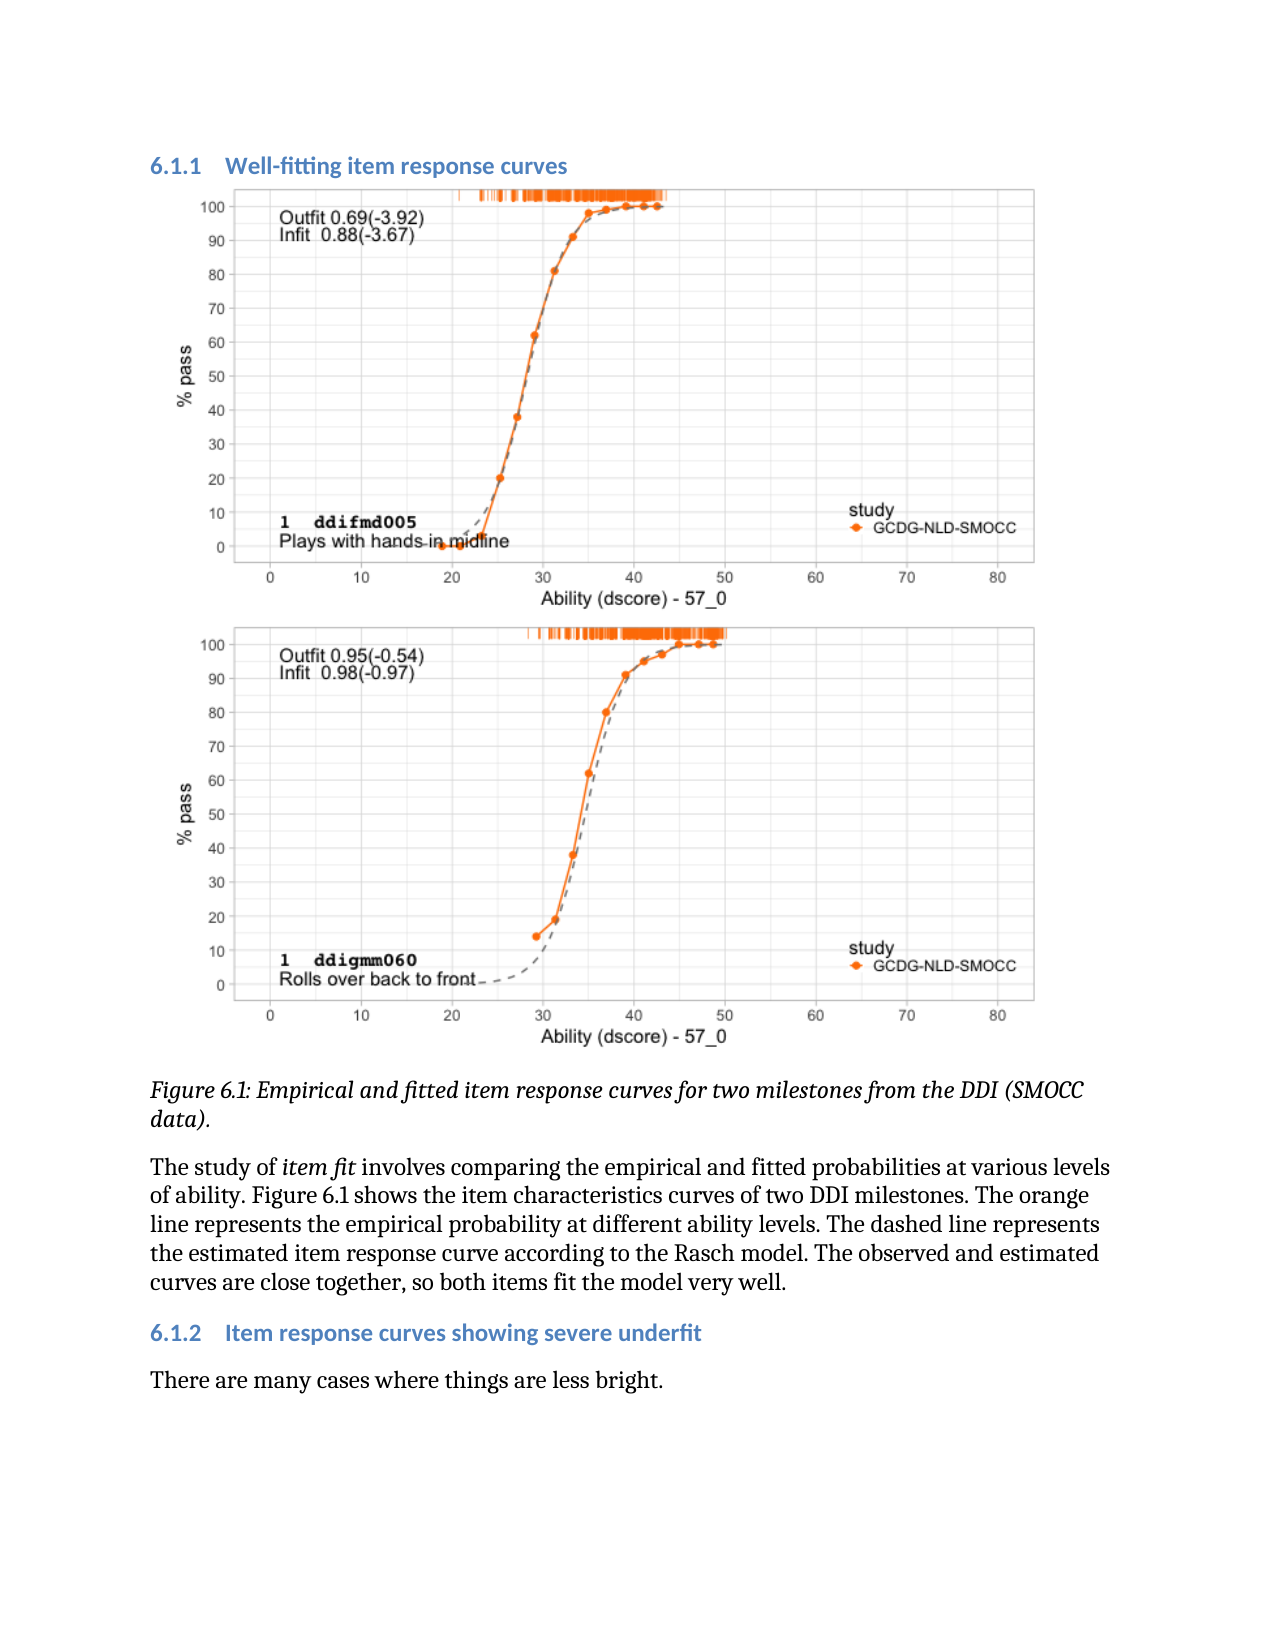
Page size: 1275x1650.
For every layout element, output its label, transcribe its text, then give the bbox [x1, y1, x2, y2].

text There are many cases where things are less bright. [150, 1366, 1125, 1395]
text The study of item fit involves comparing the empirical and fitted probabilities at various levels of ability. Figure 6.1 shows the item characteristics curves of two DDI milestones. The orange line represents the empirical probability at different ability levels. The dashed line represents the estimated item response curve according to the Rasch model. The observed and estimated curves are close together, so both items fit the model very well. [150, 1153, 1125, 1296]
picture [168, 180, 1044, 1056]
subtitle 6.1.2 Item response curves showing severe underfit [150, 1317, 1125, 1348]
subtitle 6.1.1 Well-fitting item response curves [150, 150, 1125, 181]
text Figure 6.1: Empirical and fitted item response curves for two milestones from the DDI (SMOCC data). [150, 1076, 1125, 1134]
